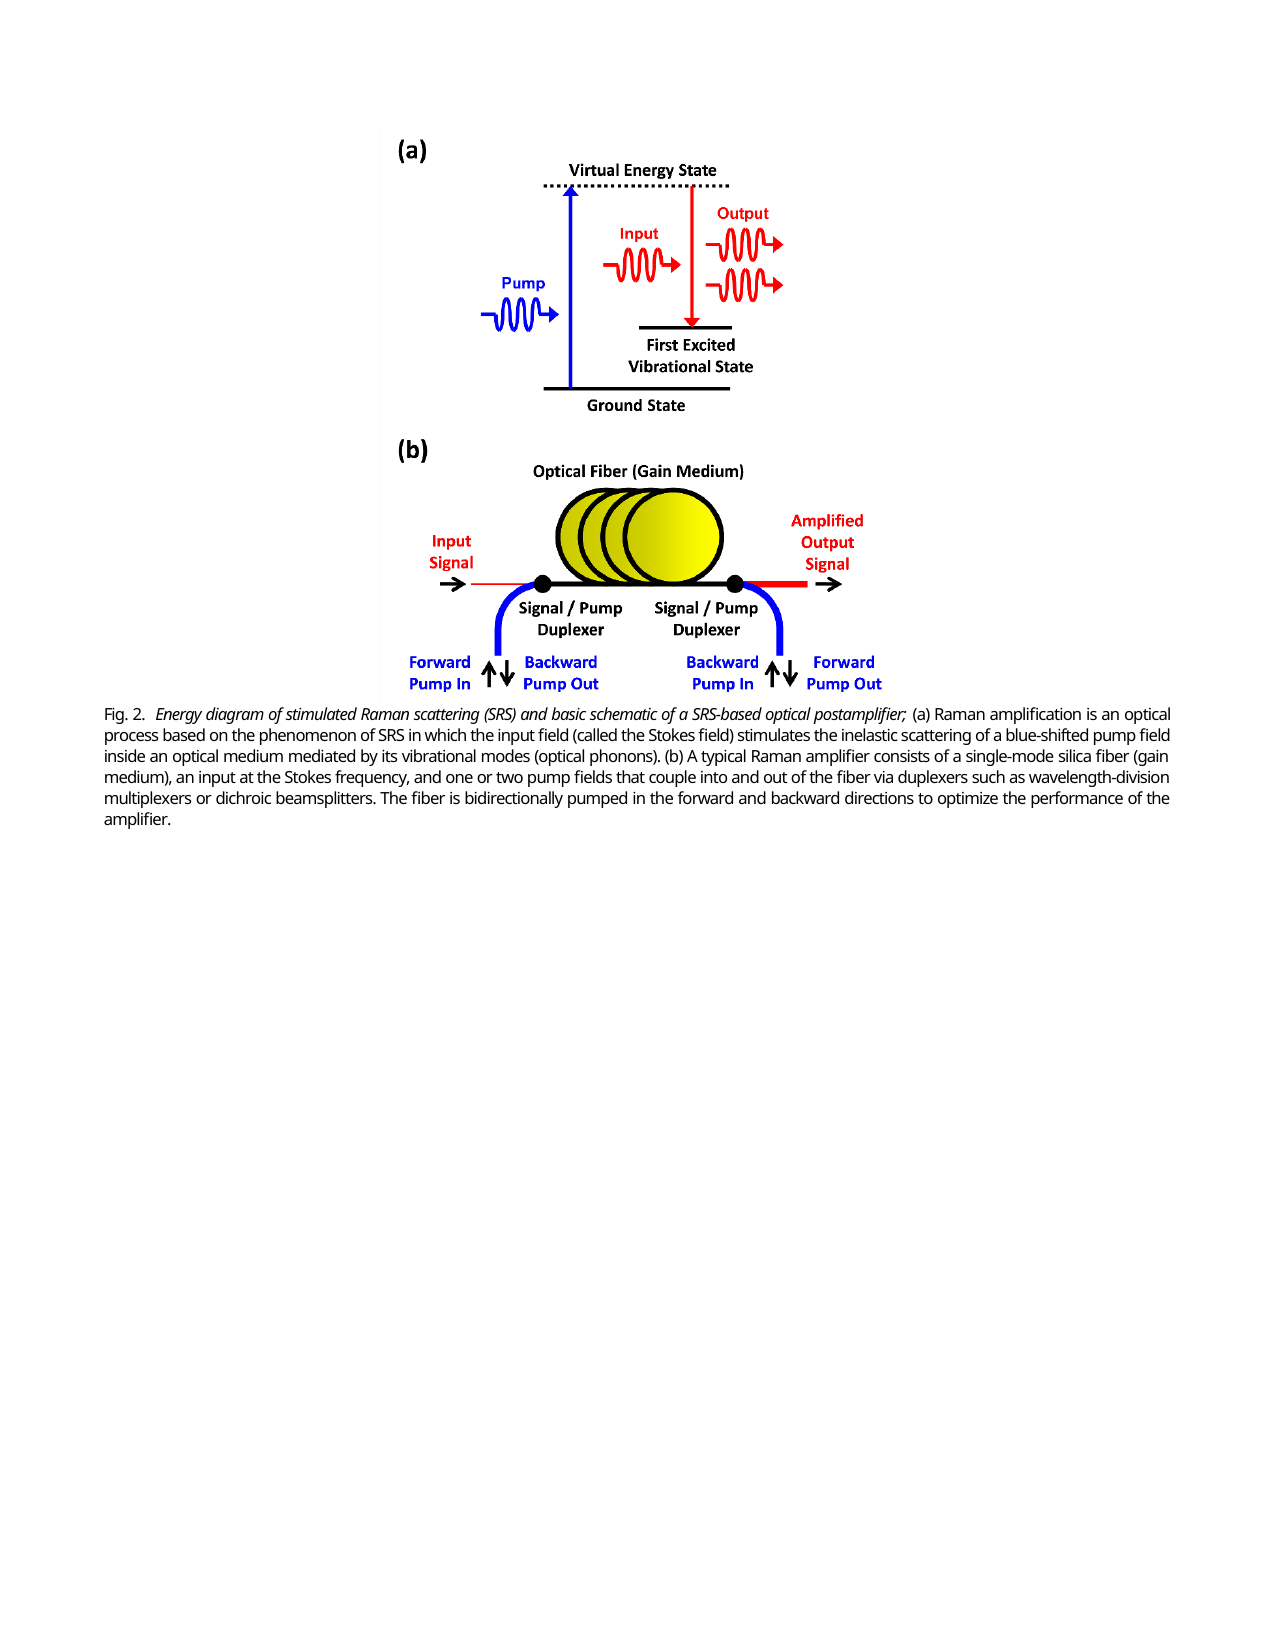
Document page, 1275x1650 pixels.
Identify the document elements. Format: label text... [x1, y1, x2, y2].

picture [380, 125, 895, 705]
